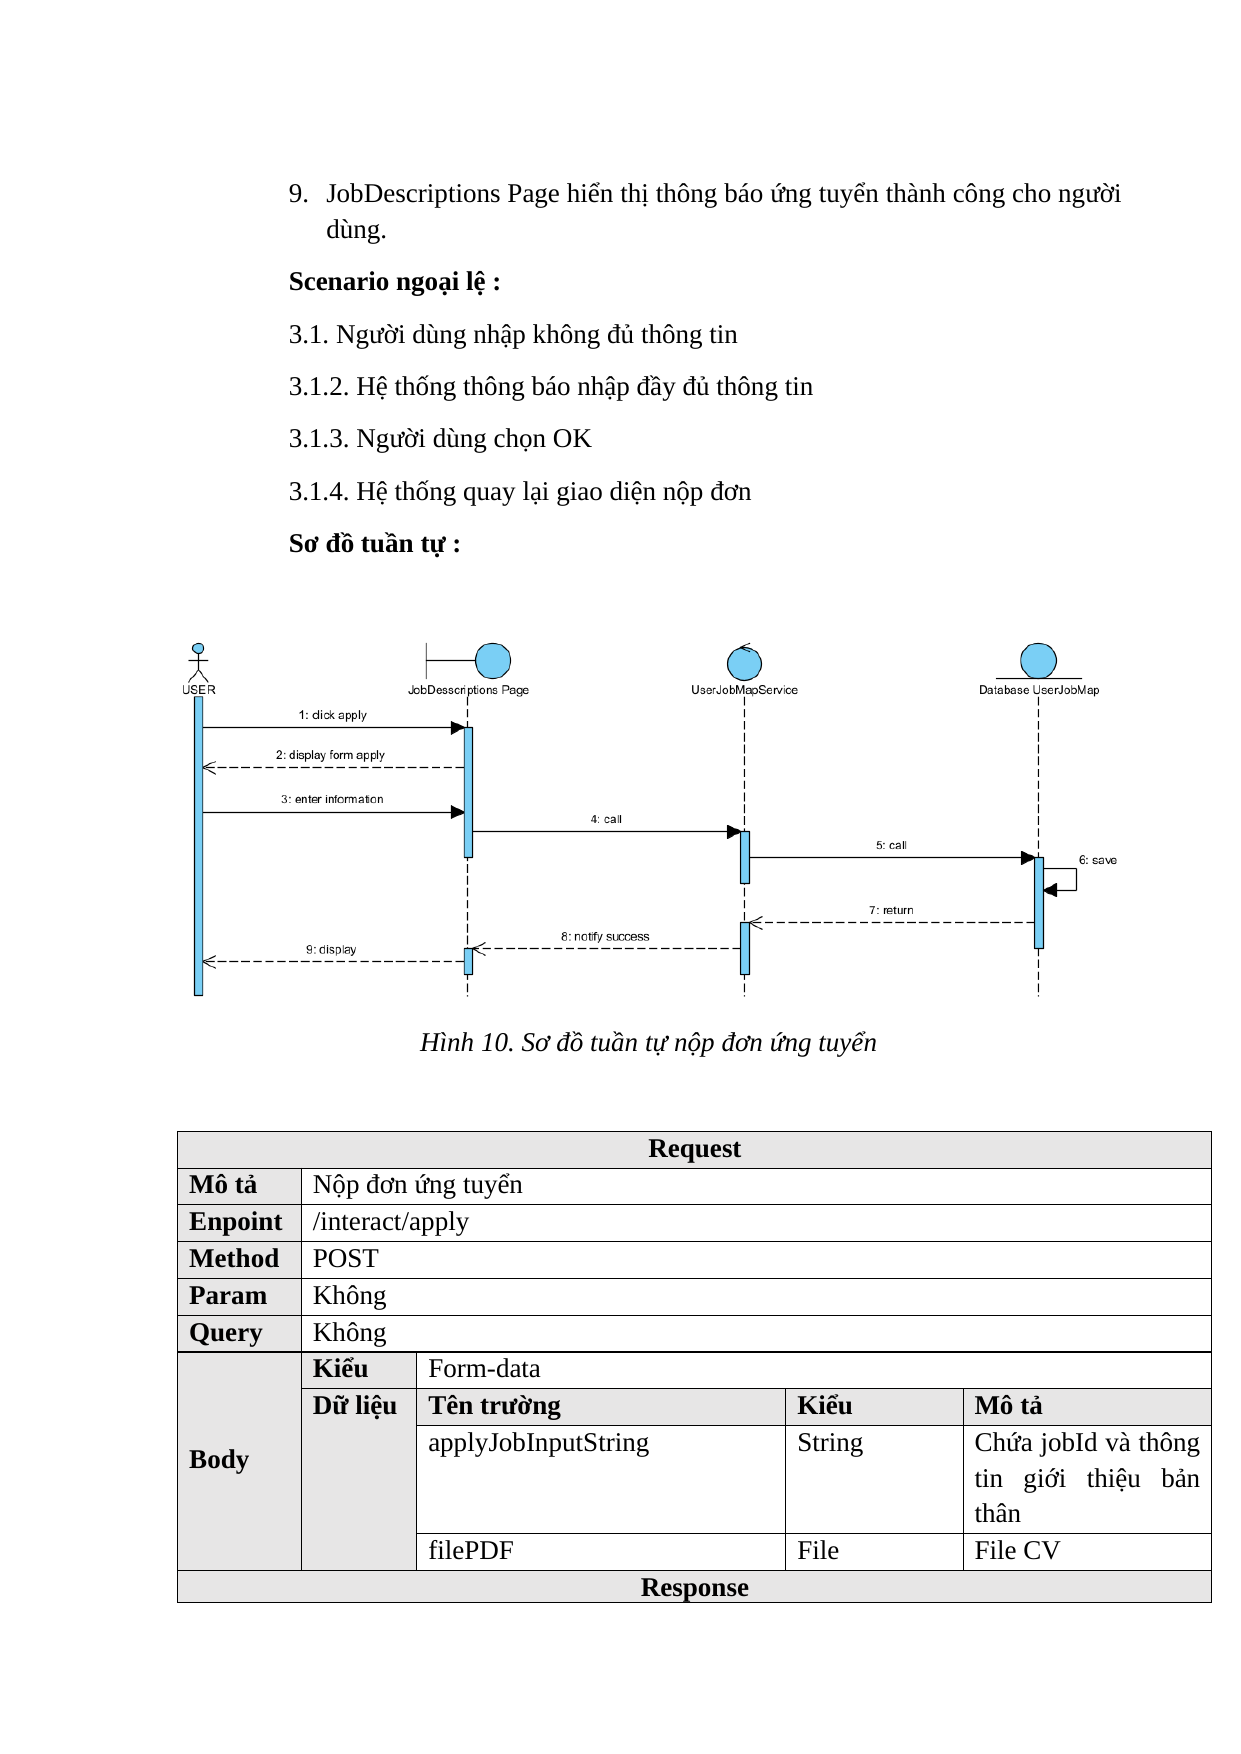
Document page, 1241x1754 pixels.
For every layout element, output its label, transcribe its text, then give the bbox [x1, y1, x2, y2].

text Sơ đồ tuần tự : [213, 527, 1122, 558]
table_cell /interact/apply [302, 1205, 1211, 1241]
table_cell Response [178, 1571, 1211, 1602]
table_header Request [178, 1132, 1211, 1168]
table_cell Dữ liệu [302, 1389, 416, 1570]
table_cell Không [302, 1316, 1211, 1351]
table_cell Mô tả [964, 1389, 1211, 1425]
table_cell Kiểu [302, 1353, 416, 1388]
text 3.1.4. Hệ thống quay lại giao diện nộp đơn [213, 475, 1122, 506]
table_cell String [786, 1426, 963, 1533]
text 3.1.3. Người dùng chọn OK [213, 422, 1122, 454]
table_cell Query [178, 1316, 301, 1351]
table_cell File [786, 1534, 963, 1570]
table_cell Form-data [417, 1353, 1211, 1388]
picture [177, 632, 1123, 1006]
table_cell File CV [964, 1534, 1211, 1570]
text 3.1. Người dùng nhập không đủ thông tin [213, 318, 1122, 349]
table_cell Body [178, 1353, 301, 1570]
table_cell Tên trường [417, 1389, 785, 1425]
table_cell Chứa jobId và thông tin giới thiệu bản thân [964, 1426, 1211, 1533]
list JobDescriptions Page hiển thị thông báo ứng tuyển thành công cho người dùng. [288, 177, 1122, 244]
table_cell Kiểu [786, 1389, 963, 1425]
table_cell Nộp đơn ứng tuyển [302, 1169, 1211, 1204]
table_cell filePDF [417, 1534, 785, 1570]
text 3.1.2. Hệ thống thông báo nhập đầy đủ thông tin [213, 370, 1122, 401]
table_cell Mô tả [178, 1169, 301, 1204]
table_cell POST [302, 1242, 1211, 1278]
text Scenario ngoại lệ : [213, 265, 1122, 296]
table_cell Enpoint [178, 1205, 301, 1241]
table_cell applyJobInputString [417, 1426, 785, 1533]
table_cell Method [178, 1242, 301, 1278]
table_cell Param [178, 1279, 301, 1315]
table_cell Không [302, 1279, 1211, 1315]
